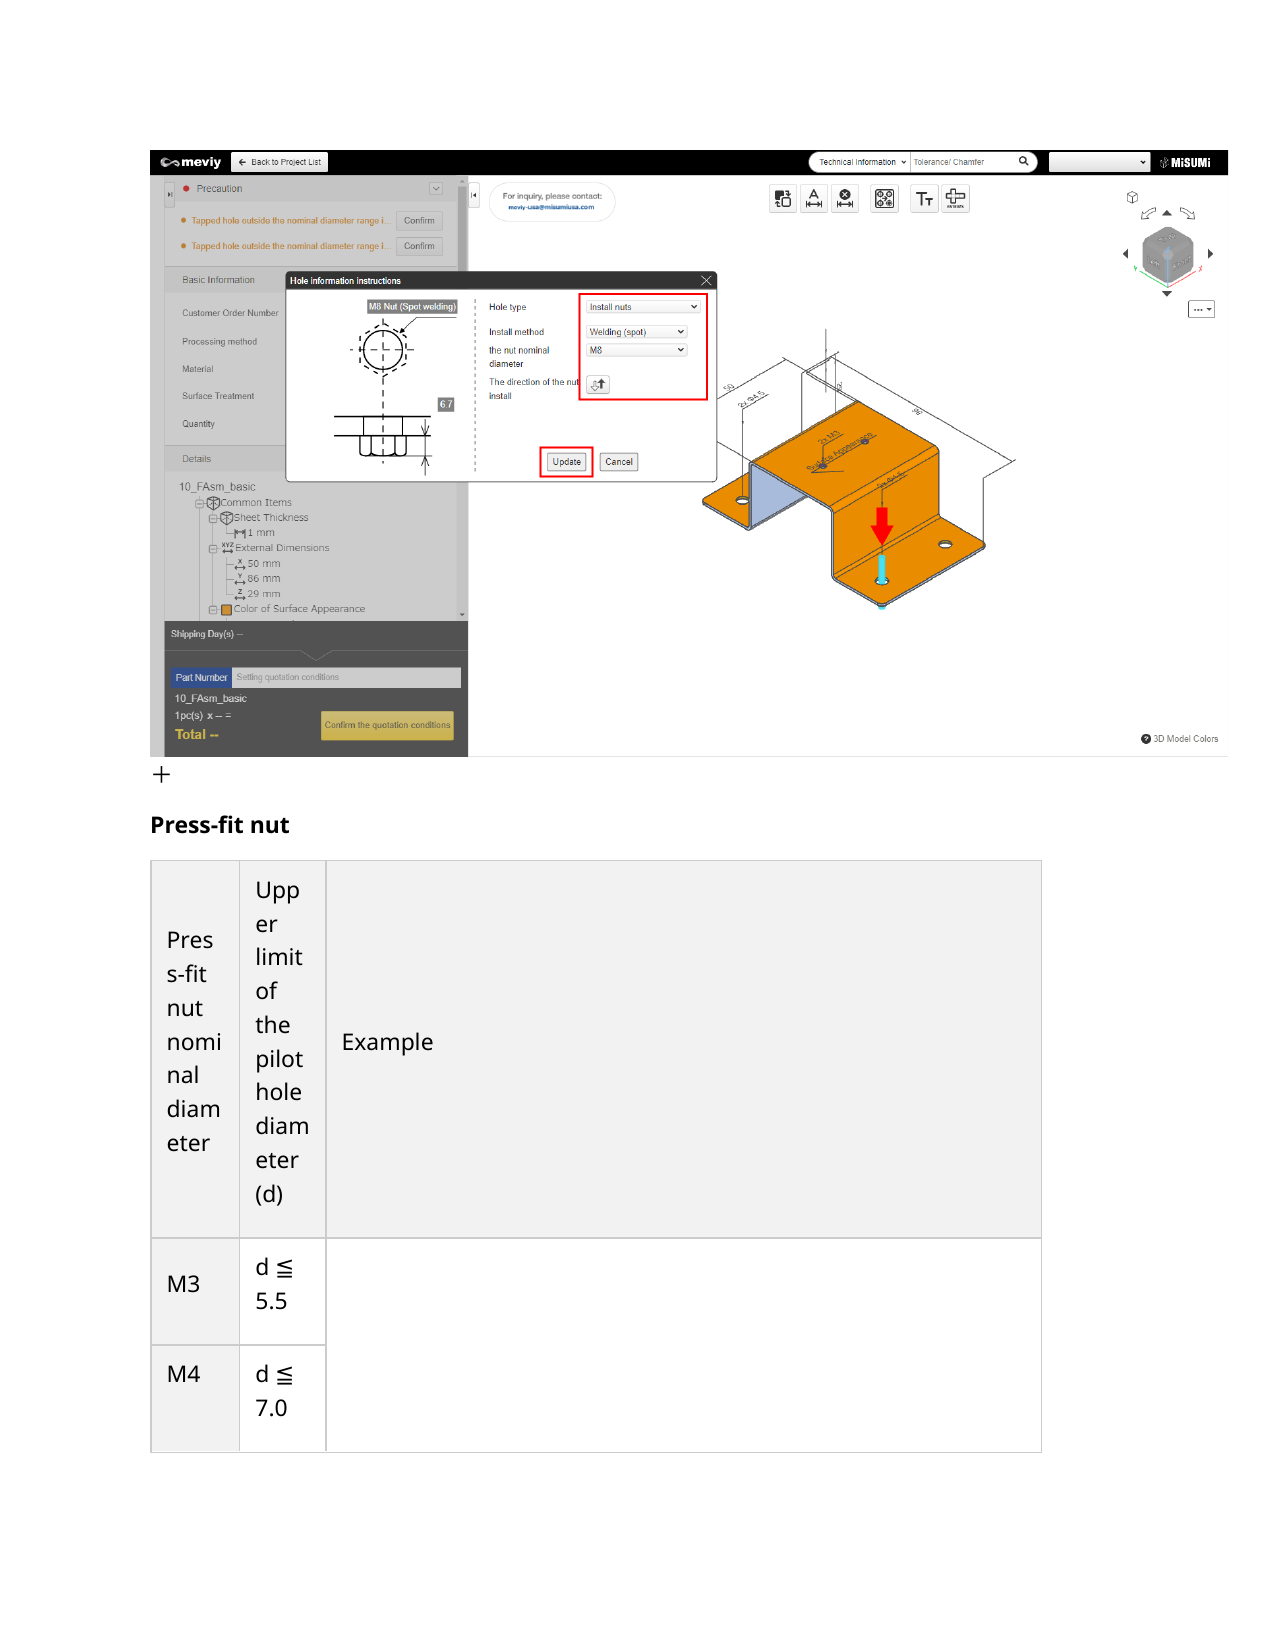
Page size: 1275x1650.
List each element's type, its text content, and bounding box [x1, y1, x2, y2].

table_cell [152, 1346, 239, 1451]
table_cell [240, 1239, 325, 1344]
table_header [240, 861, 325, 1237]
picture [150, 150, 1229, 757]
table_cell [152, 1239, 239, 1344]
text ＋ [150, 757, 1125, 790]
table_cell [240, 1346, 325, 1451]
text Press-fit nut [150, 809, 1125, 841]
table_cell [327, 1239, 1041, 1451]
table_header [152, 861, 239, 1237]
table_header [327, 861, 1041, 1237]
